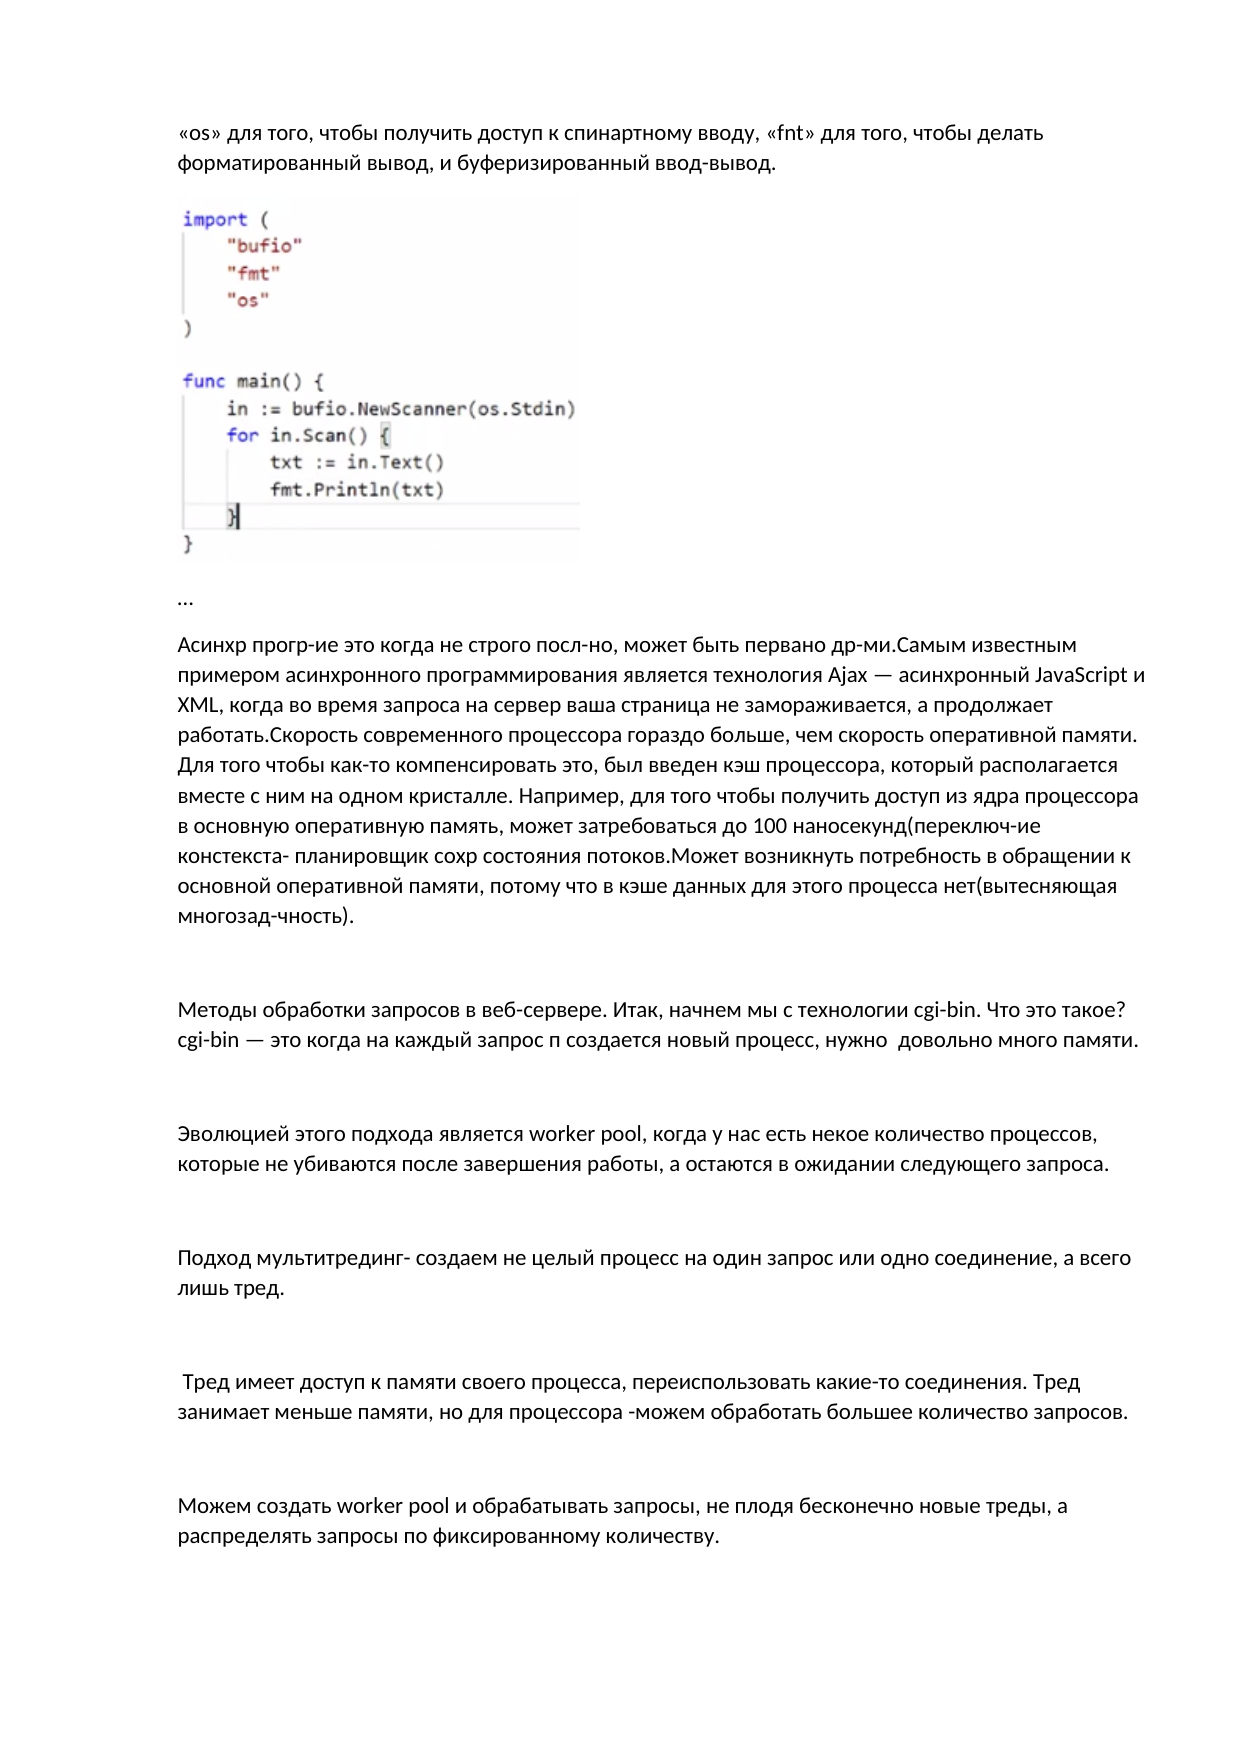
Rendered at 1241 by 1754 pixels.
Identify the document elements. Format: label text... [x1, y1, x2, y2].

text Можем создать worker pool и обрабатывать запросы, не плодя бесконечно новые треды, а распределять запросы по фиксированному количеству. [177, 1491, 1152, 1549]
picture [177, 195, 581, 564]
text … [177, 583, 1152, 611]
text Методы обработки запросов в веб-сервере. Итак, начнем мы с технологии cgi-bin. Что это такое? cgi-bin — это когда на каждый запрос п создается новый процесс, нужно довольно много памяти. [177, 995, 1152, 1053]
text Подход мультитрединг- создаем не целый процесс на один запрос или одно соединение, а всего лишь тред. [177, 1243, 1152, 1301]
text «os» для того, чтобы получить доступ к спинартному вводу, «fnt» для того, чтобы делать форматированный вывод, и буферизированный ввод-вывод. [177, 118, 1152, 176]
text Асинхр прогр-ие это когда не строго посл-но, может быть первано др-ми.Самым известным примером асинхронного программирования является технология Ajax — асинхронный JavaScript и XML, когда во время запроса на сервер ваша страница не замораживается, а продолжает работать.Скорость современного процессора гораздо больше, чем скорость оперативной памяти. Для того чтобы как-то компенсировать это, был введен кэш процессора, который располагается вместе с ним на одном кристалле. Например, для того чтобы получить доступ из ядра процессора в основную оперативную память, может затребоваться до 100 наносекунд(переключ-ие констекста- планировщик сохр состояния потоков.Может возникнуть потребность в обращении к основной оперативной памяти, потому что в кэше данных для этого процесса нет(вытесняющая многозад-чность). [177, 630, 1152, 929]
text Эволюцией этого подхода является worker pool, когда у нас есть некое количество процессов, которые не убиваются после завершения работы, а остаются в ожидании следующего запроса. [177, 1119, 1152, 1177]
text Тред имеет доступ к памяти своего процесса, переиспользовать какие-то соединения. Тред занимает меньше памяти, но для процессора -можем обработать большее количество запросов. [177, 1367, 1152, 1425]
